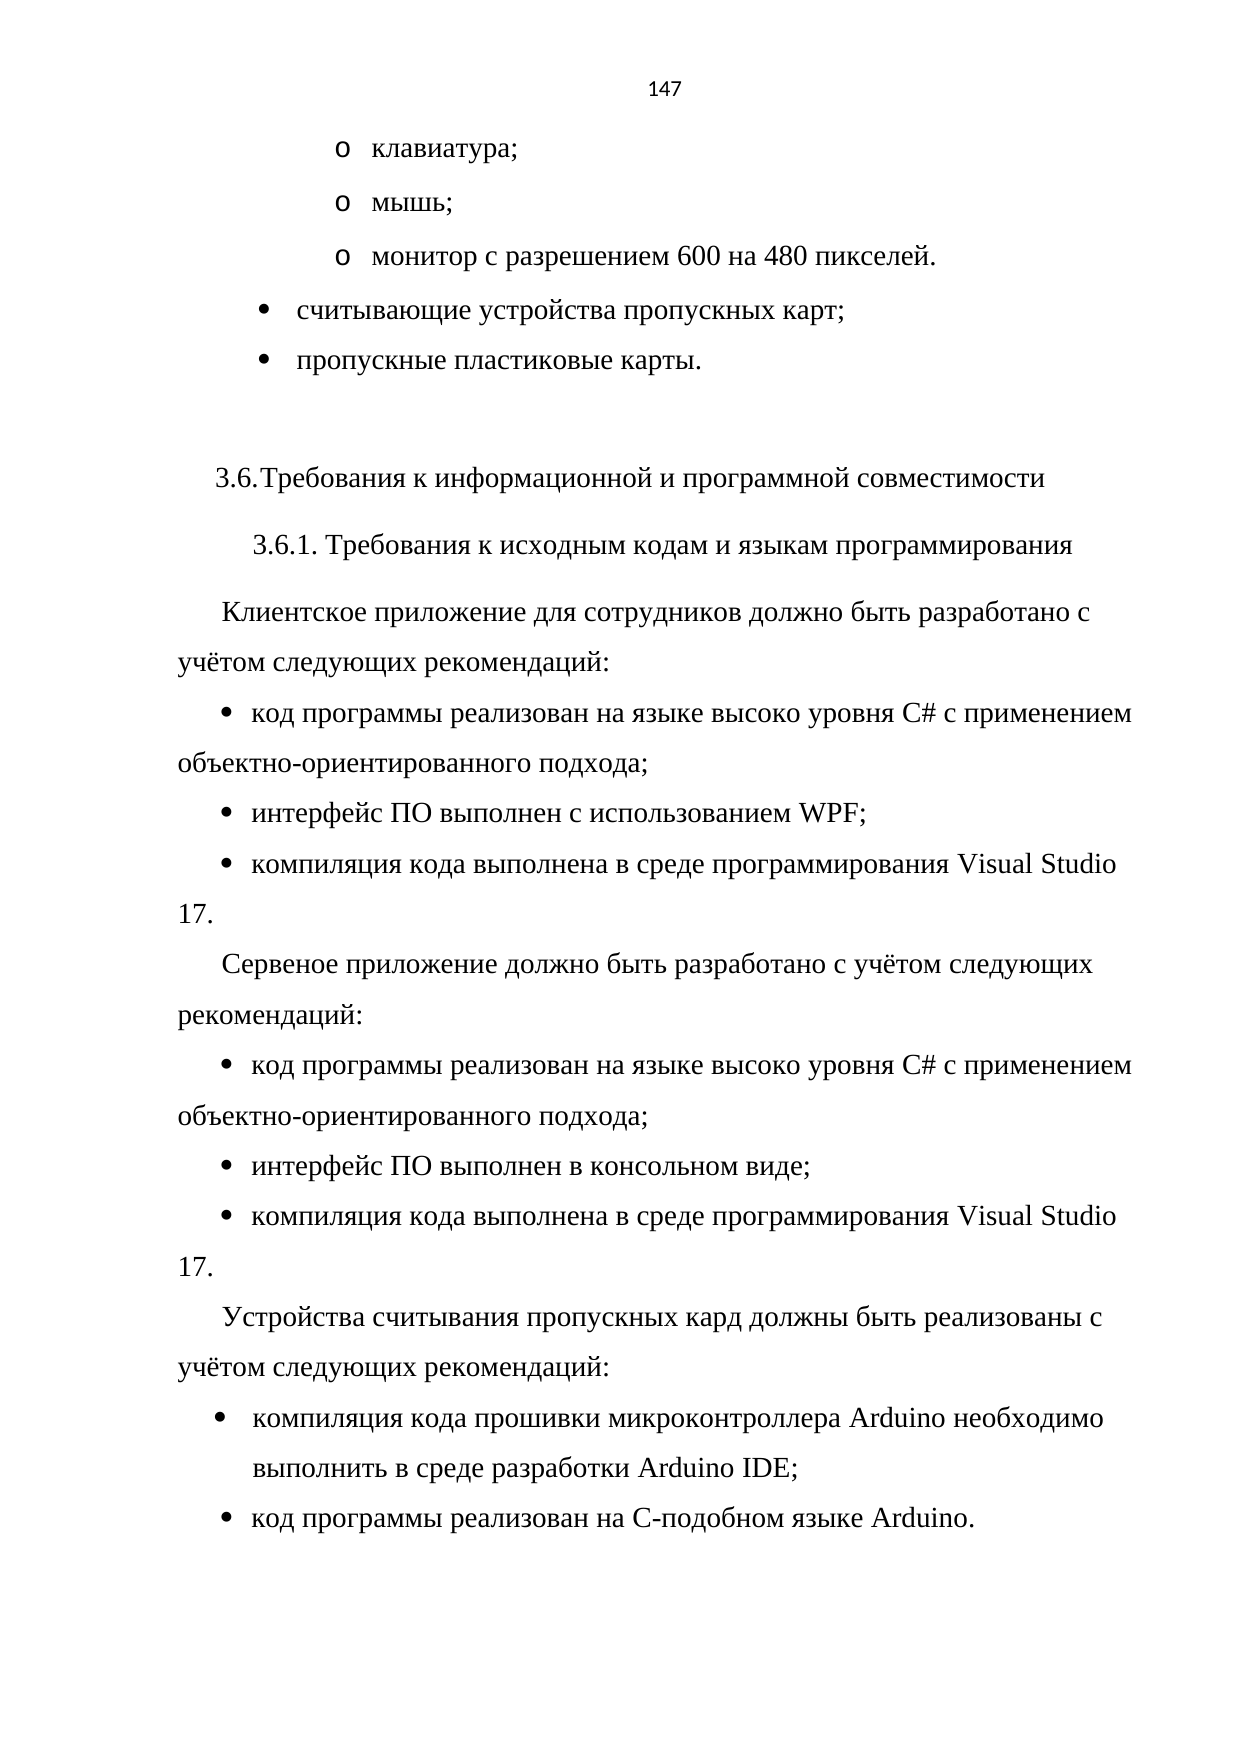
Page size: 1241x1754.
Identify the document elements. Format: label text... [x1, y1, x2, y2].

text Клиентское приложение для сотрудников должно быть разработано с учётом следующих рекомендаций: [177, 594, 1152, 678]
list компиляция кода выполнена в среде программирования Visual Studio 17. [177, 846, 1152, 930]
list Требования к исходным кодам и языкам программирования [252, 527, 1152, 561]
list клавиатура; [334, 130, 1152, 166]
list мышь; [334, 184, 1152, 220]
list код программы реализован на C-подобном языке Arduino. [177, 1500, 1152, 1534]
list пропускные пластиковые карты. [259, 342, 1152, 376]
list код программы реализован на языке высоко уровня C# с применением объектно-ориентированного подхода; [177, 695, 1152, 779]
list компиляция кода прошивки микроконтроллера Arduino необходимо выполнить в среде разработки Arduino IDE; [215, 1400, 1152, 1484]
text Сервеное приложение должно быть разработано с учётом следующих рекомендаций: [177, 947, 1152, 1030]
list интерфейс ПО выполнен в консольном виде; [177, 1148, 1152, 1182]
list код программы реализован на языке высоко уровня C# с применением объектно-ориентированного подхода; [177, 1047, 1152, 1131]
list Требования к информационной и программной совместимости [215, 460, 1152, 493]
list монитор с разрешением 600 на 480 пикселей. [334, 238, 1152, 274]
text Устройства считывания пропускных кард должны быть реализованы с учётом следующих рекомендаций: [177, 1299, 1152, 1383]
list интерфейс ПО выполнен с использованием WPF; [177, 795, 1152, 829]
list компиляция кода выполнена в среде программирования Visual Studio 17. [177, 1198, 1152, 1282]
list считывающие устройства пропускных карт; [259, 292, 1152, 326]
